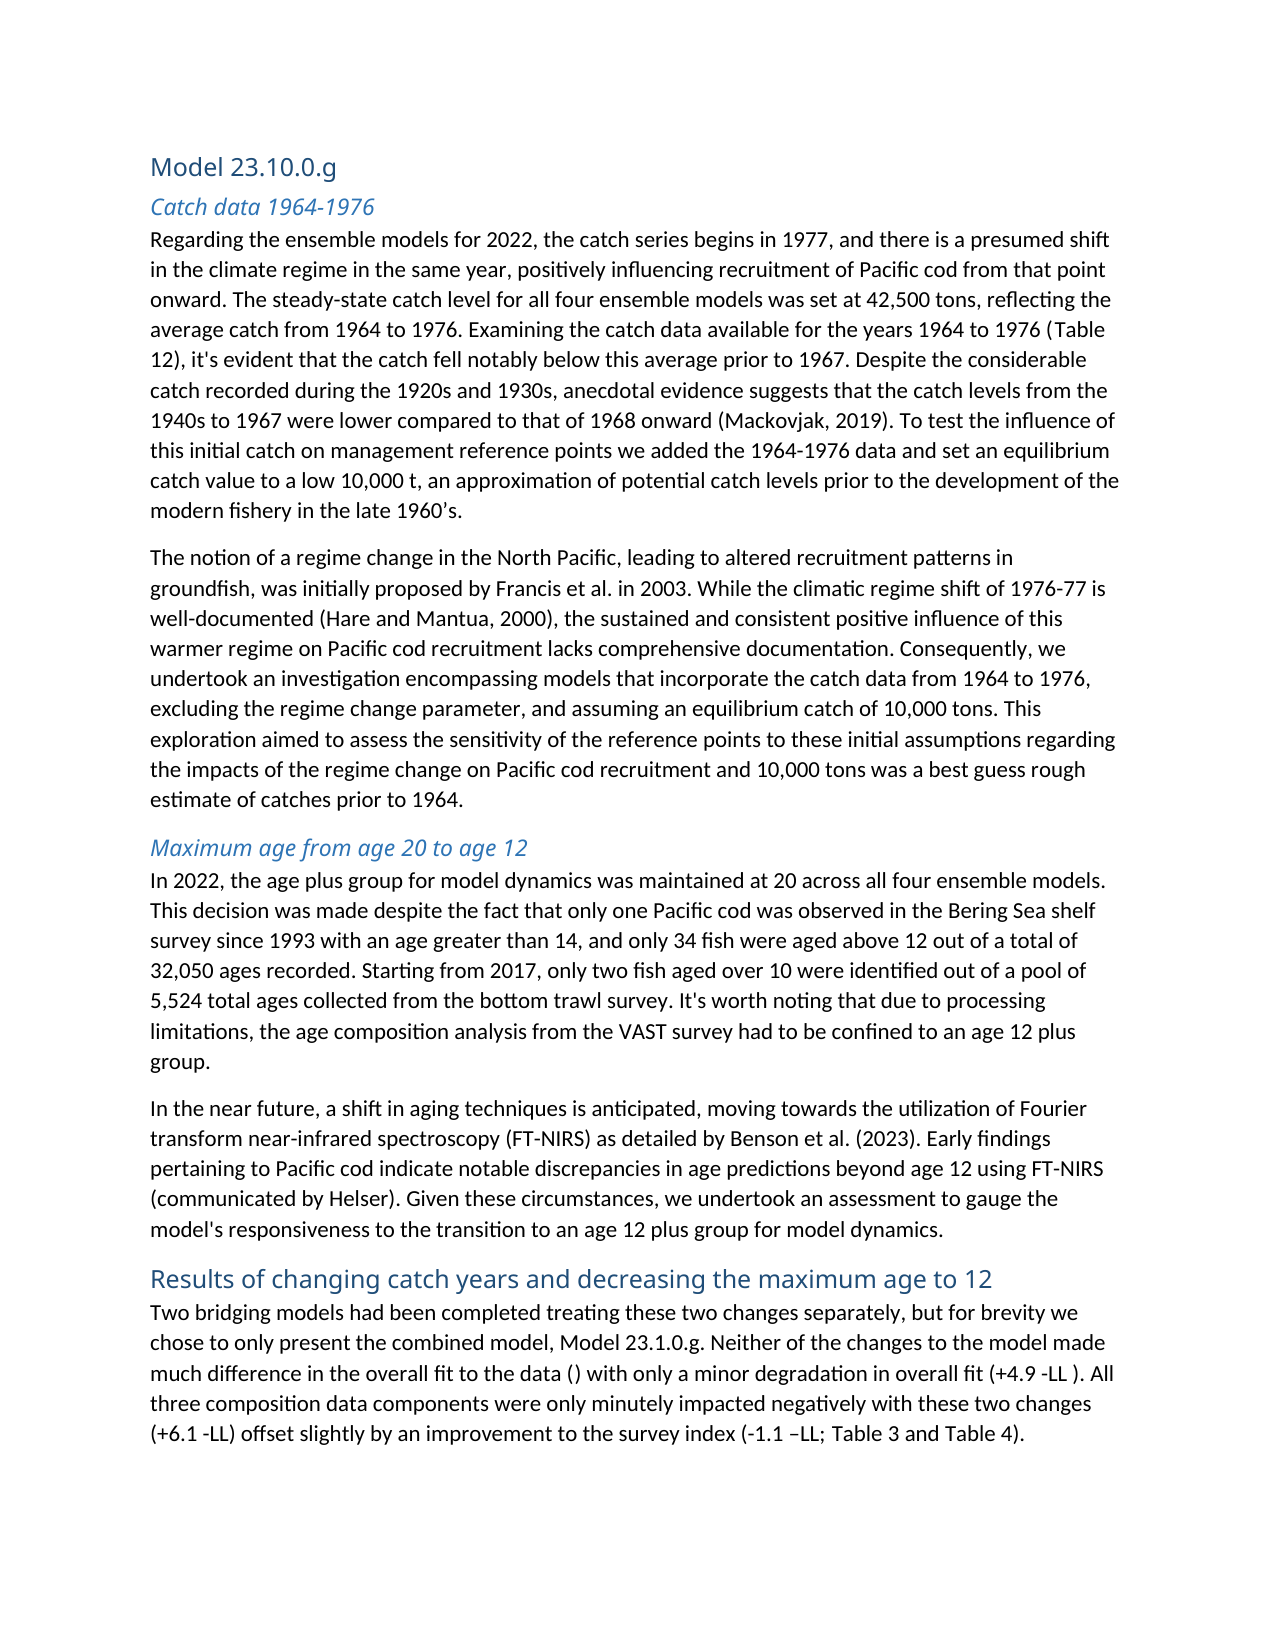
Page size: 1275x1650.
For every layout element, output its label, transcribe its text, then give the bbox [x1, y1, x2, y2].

subtitle Model 23.10.0.g [150, 150, 1125, 184]
text In the near future, a shift in aging techniques is anticipated, moving towards the utilization of Fourier transform near-infrared spectroscopy (FT-NIRS) as detailed by Benson et al. (2023). Early findings pertaining to Pacific cod indicate notable discrepancies in age predictions beyond age 12 using FT-NIRS (communicated by Helser). Given these circumstances, we undertook an assessment to gauge the model's responsiveness to the transition to an age 12 plus group for model dynamics. [150, 1094, 1125, 1243]
subtitle Catch data 1964-1976 [150, 191, 1125, 222]
text In 2022, the age plus group for model dynamics was maintained at 20 across all four ensemble models. This decision was made despite the fact that only one Pacific cod was observed in the Bering Sea shelf survey since 1993 with an age greater than 14, and only 34 fish were aged above 12 out of a total of 32,050 ages recorded. Starting from 2017, only two fish aged over 10 were identified out of a pool of 5,524 total ages collected from the bottom trawl survey. It's worth noting that due to processing limitations, the age composition analysis from the VAST survey had to be confined to an age 12 plus group. [150, 866, 1125, 1075]
subtitle Results of changing catch years and decreasing the maximum age to 12 [150, 1262, 1125, 1296]
text Regarding the ensemble models for 2022, the catch series begins in 1977, and there is a presumed shift in the climate regime in the same year, positively influencing recruitment of Pacific cod from that point onward. The steady-state catch level for all four ensemble models was set at 42,500 tons, reflecting the average catch from 1964 to 1976. Examining the catch data available for the years 1964 to 1976 (Table 12), it's evident that the catch fell notably below this average prior to 1967. Despite the considerable catch recorded during the 1920s and 1930s, anecdotal evidence suggests that the catch levels from the 1940s to 1967 were lower compared to that of 1968 onward (Mackovjak, 2019). To test the influence of this initial catch on management reference points we added the 1964-1976 data and set an equilibrium catch value to a low 10,000 t, an approximation of potential catch levels prior to the development of the modern fishery in the late 1960’s. [150, 225, 1125, 524]
text Two bridging models had been completed treating these two changes separately, but for brevity we chose to only present the combined model, Model 23.1.0.g. Neither of the changes to the model made much difference in the overall fit to the data (Table 2) with only a minor degradation in overall fit (+4.9 -LL ). All three composition data components were only minutely impacted negatively with these two changes (+6.1 -LL) offset slightly by an improvement to the survey index (-1.1 –LL; Table 3 and Table 4). [150, 1298, 1125, 1447]
text The notion of a regime change in the North Pacific, leading to altered recruitment patterns in groundfish, was initially proposed by Francis et al. in 2003. While the climatic regime shift of 1976-77 is well-documented (Hare and Mantua, 2000), the sustained and consistent positive influence of this warmer regime on Pacific cod recruitment lacks comprehensive documentation. Consequently, we undertook an investigation encompassing models that incorporate the catch data from 1964 to 1976, excluding the regime change parameter, and assuming an equilibrium catch of 10,000 tons. This exploration aimed to assess the sensitivity of the reference points to these initial assumptions regarding the impacts of the regime change on Pacific cod recruitment and 10,000 tons was a best guess rough estimate of catches prior to 1964. [150, 543, 1125, 813]
subtitle Maximum age from age 20 to age 12 [150, 832, 1125, 863]
